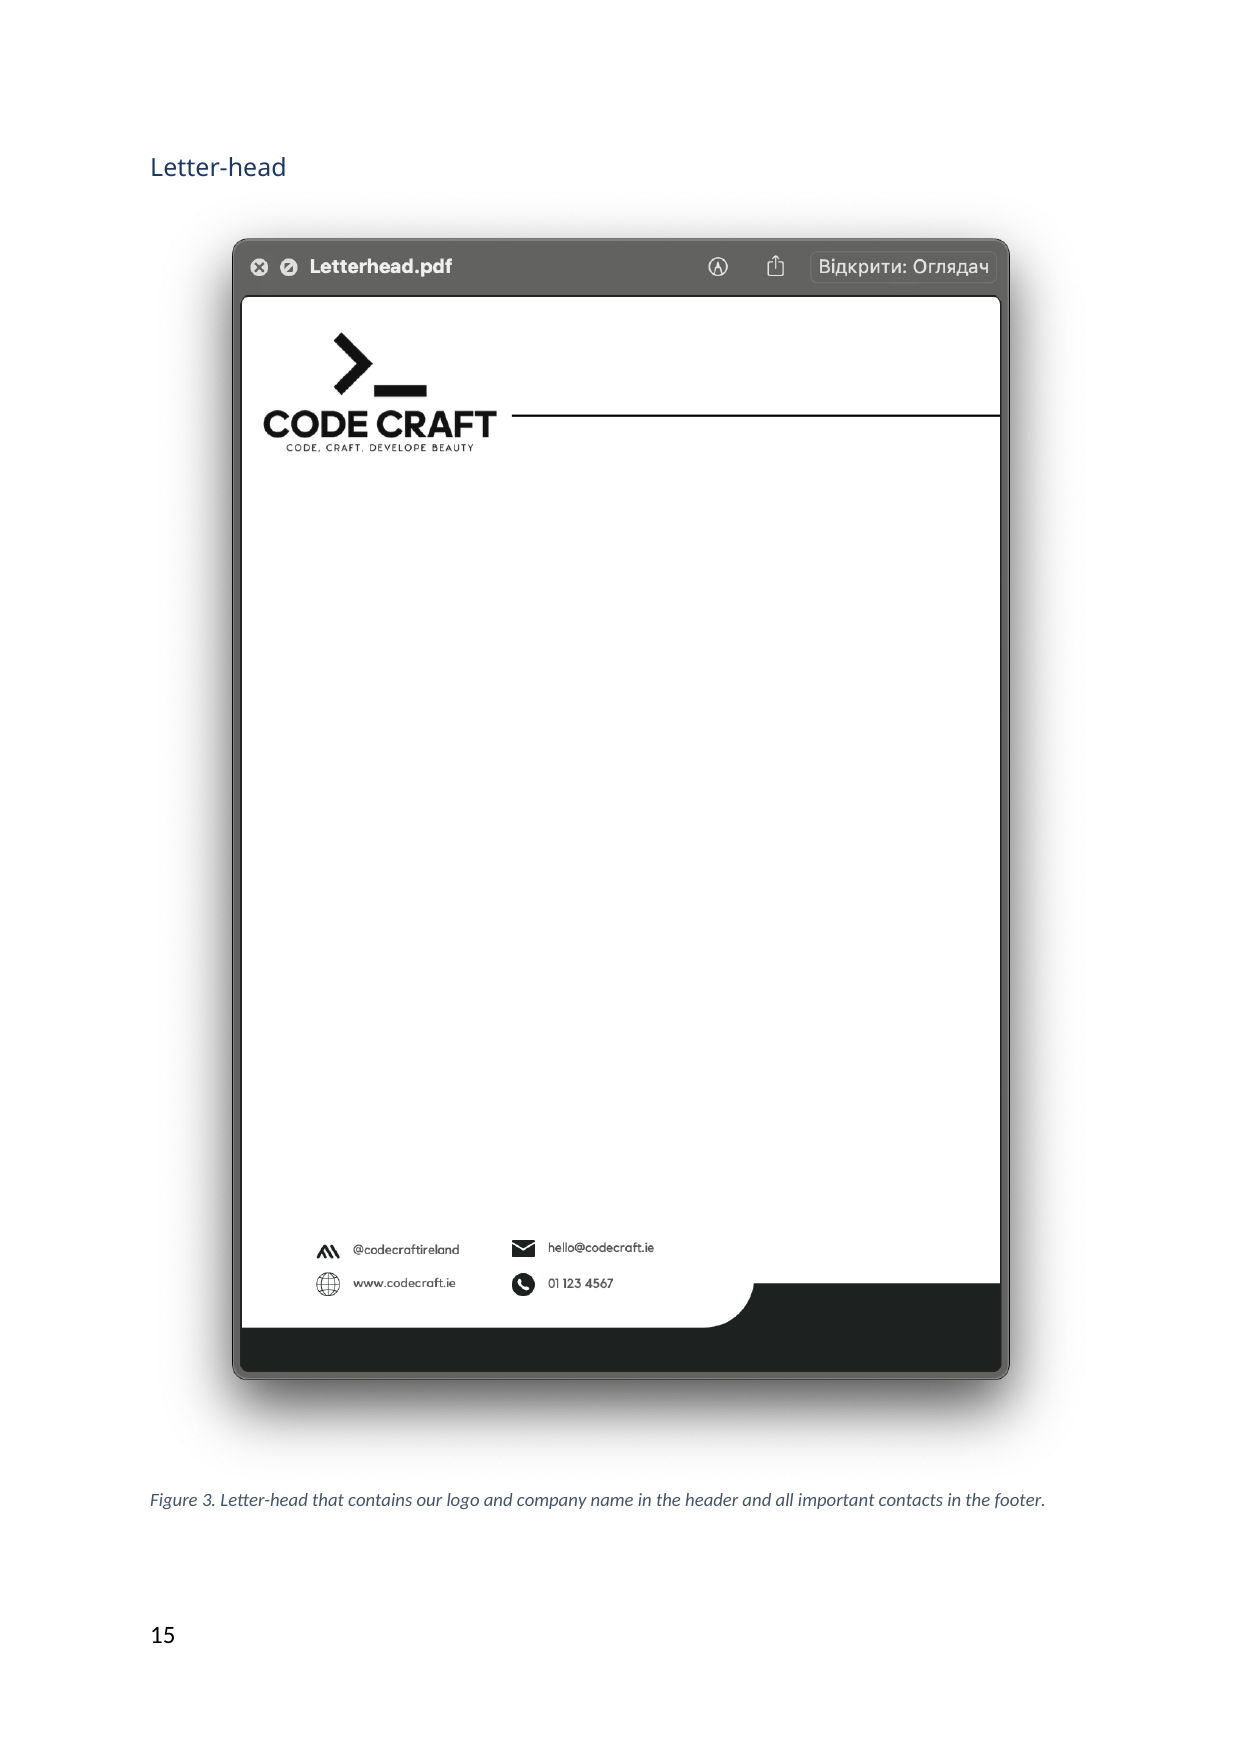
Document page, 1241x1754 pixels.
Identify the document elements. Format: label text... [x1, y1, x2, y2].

subtitle Letter-head [150, 150, 1090, 184]
text Figure 3. Letter-head that contains our logo and company name in the header and all important contacts in the footer. [150, 1488, 1090, 1511]
picture [150, 184, 1091, 1488]
